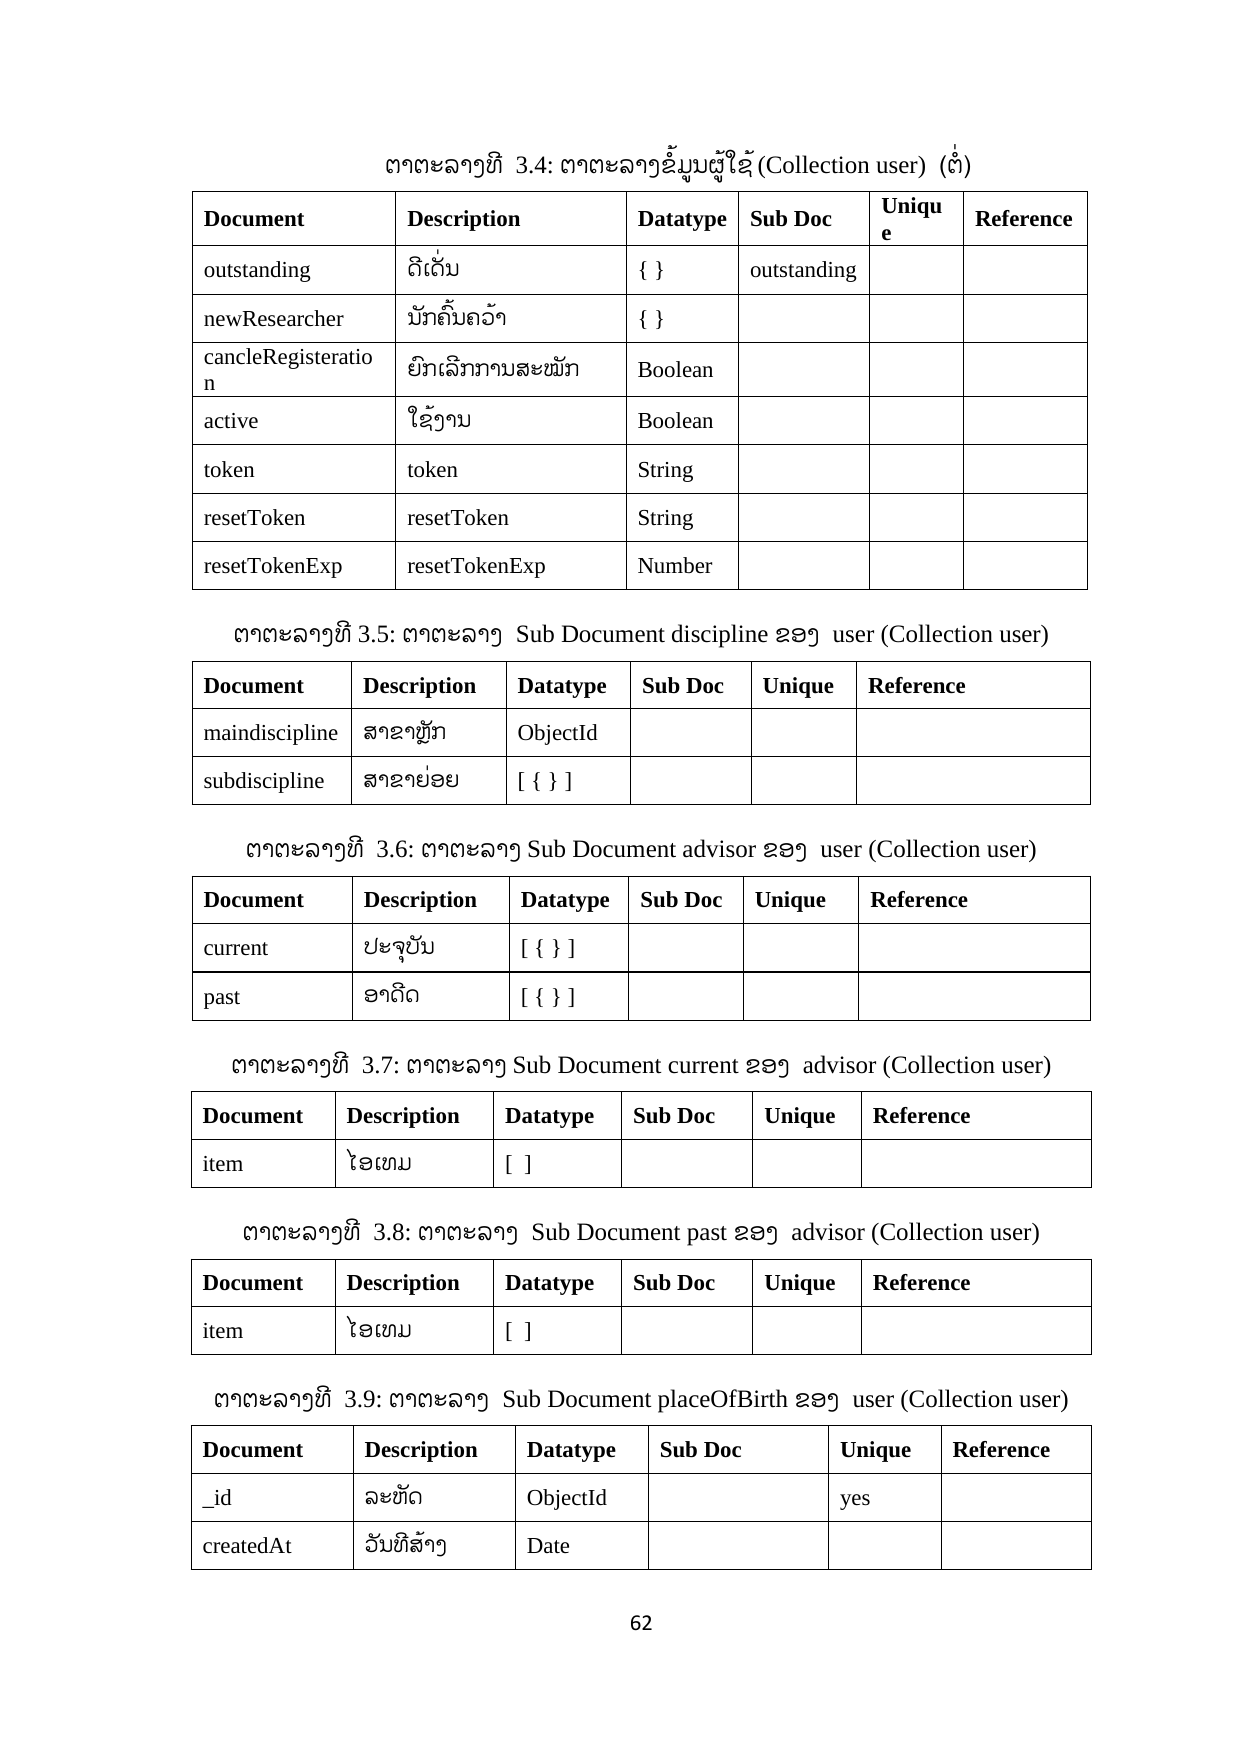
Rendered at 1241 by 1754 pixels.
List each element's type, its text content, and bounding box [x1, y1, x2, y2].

table_cell resetTokenExp [396, 542, 626, 589]
table_cell ນັກຄົ້ນຄວ້າ [396, 295, 626, 342]
table_header Document [192, 1426, 353, 1472]
table_cell active [193, 397, 395, 444]
table_header Description [352, 662, 506, 708]
table_cell [739, 542, 869, 589]
table_cell [739, 343, 869, 396]
text ຕາຕະລາງທີ 3.9: ຕາຕະລາງ Sub Document placeOfBirth ຂອງ user (Collection user) [192, 1384, 1090, 1413]
table_cell [964, 542, 1087, 589]
table_header Reference [964, 192, 1087, 245]
table_cell [649, 1474, 828, 1521]
table_header Document [192, 1092, 335, 1138]
table_cell [744, 973, 858, 1020]
table_cell ອາດີດ [353, 973, 509, 1020]
table_cell Date [516, 1522, 648, 1569]
table_cell [859, 973, 1090, 1020]
table_header Description [353, 877, 509, 923]
table_header Sub Doc [622, 1092, 752, 1138]
table_cell [862, 1307, 1091, 1354]
text ຕາຕະລາງທີ 3.7: ຕາຕະລາງSub Document current ຂອງ advisor (Collection user) [192, 1050, 1090, 1079]
table_cell Number [627, 542, 738, 589]
table_cell [ { } ] [507, 757, 630, 804]
table_cell [870, 397, 963, 444]
table_header Description [336, 1092, 493, 1138]
table_header Document [193, 662, 351, 708]
table_header Unique [753, 1260, 861, 1306]
table_cell { } [627, 295, 738, 342]
table_cell [870, 343, 963, 396]
table_header Document [192, 1260, 335, 1306]
table_cell [744, 924, 858, 971]
table_cell [870, 494, 963, 541]
table_cell subdiscipline [193, 757, 351, 804]
table_cell [870, 542, 963, 589]
table_cell [870, 295, 963, 342]
table_cell [942, 1474, 1091, 1521]
text ຕາຕະລາງທີ 3.8: ຕາຕະລາງ Sub Document past ຂອງ advisor (Collection user) [192, 1217, 1090, 1246]
table_cell [857, 757, 1090, 804]
table_cell ສາຂາຫຼັກ [352, 709, 506, 756]
table_cell cancleRegisteration [193, 343, 395, 396]
table_cell ປະຈຸບັນ [353, 924, 509, 971]
table_cell [ { } ] [510, 924, 628, 971]
table_cell [829, 1522, 941, 1569]
table_header Datatype [627, 192, 738, 245]
table_cell ໄອເທມ [336, 1140, 493, 1187]
table_cell Boolean [627, 343, 738, 396]
table_header Reference [859, 877, 1090, 923]
table_header Datatype [510, 877, 628, 923]
table_cell [752, 709, 856, 756]
table_header Unique [870, 192, 963, 245]
table_cell [857, 709, 1090, 756]
table_header Reference [862, 1260, 1091, 1306]
table_cell [964, 445, 1087, 492]
table_cell item [192, 1140, 335, 1187]
table_header Document [193, 192, 395, 245]
table_cell [964, 397, 1087, 444]
table_cell [622, 1307, 752, 1354]
table_cell [859, 924, 1090, 971]
table_cell createdAt [192, 1522, 353, 1569]
table_cell ໄອເທມ [336, 1307, 493, 1354]
table_cell token [396, 445, 626, 492]
table_cell ຍົກເລີກການສະໝັກ [396, 343, 626, 396]
table_cell String [627, 494, 738, 541]
table_cell [870, 445, 963, 492]
text ຕາຕະລາງທີ 3.6: ຕາຕະລາງSub Document advisor ຂອງ user (Collection user) [192, 834, 1090, 863]
table_header Sub Doc [649, 1426, 828, 1472]
table_cell [739, 397, 869, 444]
table_cell String [627, 445, 738, 492]
table_header Sub Doc [622, 1260, 752, 1306]
table_cell ດີເດັ່ນ [396, 246, 626, 293]
table_header Unique [752, 662, 856, 708]
list ຕາຕະລາງທີ 3.4: ຕາຕະລາງຂໍ້ມູນຜູ້ໃຊ້ (Collection user) (ຕໍ່) [192, 150, 1090, 179]
table_cell [753, 1307, 861, 1354]
table_cell current [193, 924, 352, 971]
table_cell [964, 494, 1087, 541]
table_cell [622, 1140, 752, 1187]
table_cell [631, 757, 751, 804]
text ຕາຕະລາງທີ 3.5: ຕາຕະລາງ Sub Document discipline ຂອງ user (Collection user) [192, 619, 1090, 648]
table_cell resetTokenExp [193, 542, 395, 589]
table_header Unique [829, 1426, 941, 1472]
table_cell item [192, 1307, 335, 1354]
table_cell outstanding [193, 246, 395, 293]
table_header Description [336, 1260, 493, 1306]
table_cell [739, 445, 869, 492]
table_cell [870, 246, 963, 293]
table_header Datatype [507, 662, 630, 708]
table_cell newResearcher [193, 295, 395, 342]
table_cell [964, 295, 1087, 342]
table_cell [ { } ] [510, 973, 628, 1020]
table_header Unique [744, 877, 858, 923]
table_header Reference [857, 662, 1090, 708]
table_cell [739, 295, 869, 342]
table_cell yes [829, 1474, 941, 1521]
table_cell [649, 1522, 828, 1569]
table_cell [964, 343, 1087, 396]
table_cell _id [192, 1474, 353, 1521]
table_header Sub Doc [739, 192, 869, 245]
table_header Document [193, 877, 352, 923]
table_cell [942, 1522, 1091, 1569]
table_cell [753, 1140, 861, 1187]
table_cell [739, 494, 869, 541]
table_cell Boolean [627, 397, 738, 444]
table_cell [862, 1140, 1091, 1187]
table_cell [752, 757, 856, 804]
table_cell { } [627, 246, 738, 293]
table_header Sub Doc [631, 662, 751, 708]
table_header Datatype [494, 1260, 621, 1306]
table_header Reference [942, 1426, 1091, 1472]
table_header Datatype [494, 1092, 621, 1138]
table_cell ObjectId [516, 1474, 648, 1521]
table_cell ໃຊ້ງານ [396, 397, 626, 444]
table_cell [631, 709, 751, 756]
table_cell ສາຂາຍ່ອຍ [352, 757, 506, 804]
table_cell token [193, 445, 395, 492]
table_cell past [193, 973, 352, 1020]
table_header Datatype [516, 1426, 648, 1472]
table_cell ວັນທີສ້າງ [354, 1522, 515, 1569]
table_cell resetToken [193, 494, 395, 541]
table_cell ObjectId [507, 709, 630, 756]
table_header Unique [753, 1092, 861, 1138]
table_cell [ ] [494, 1140, 621, 1187]
table_cell ລະຫັດ [354, 1474, 515, 1521]
table_cell [ ] [494, 1307, 621, 1354]
table_cell [964, 246, 1087, 293]
table_header Description [354, 1426, 515, 1472]
table_cell [629, 924, 743, 971]
table_header Sub Doc [629, 877, 743, 923]
table_header Reference [862, 1092, 1091, 1138]
table_cell outstanding [739, 246, 869, 293]
table_cell maindiscipline [193, 709, 351, 756]
table_header Description [396, 192, 626, 245]
table_cell [629, 973, 743, 1020]
table_cell resetToken [396, 494, 626, 541]
